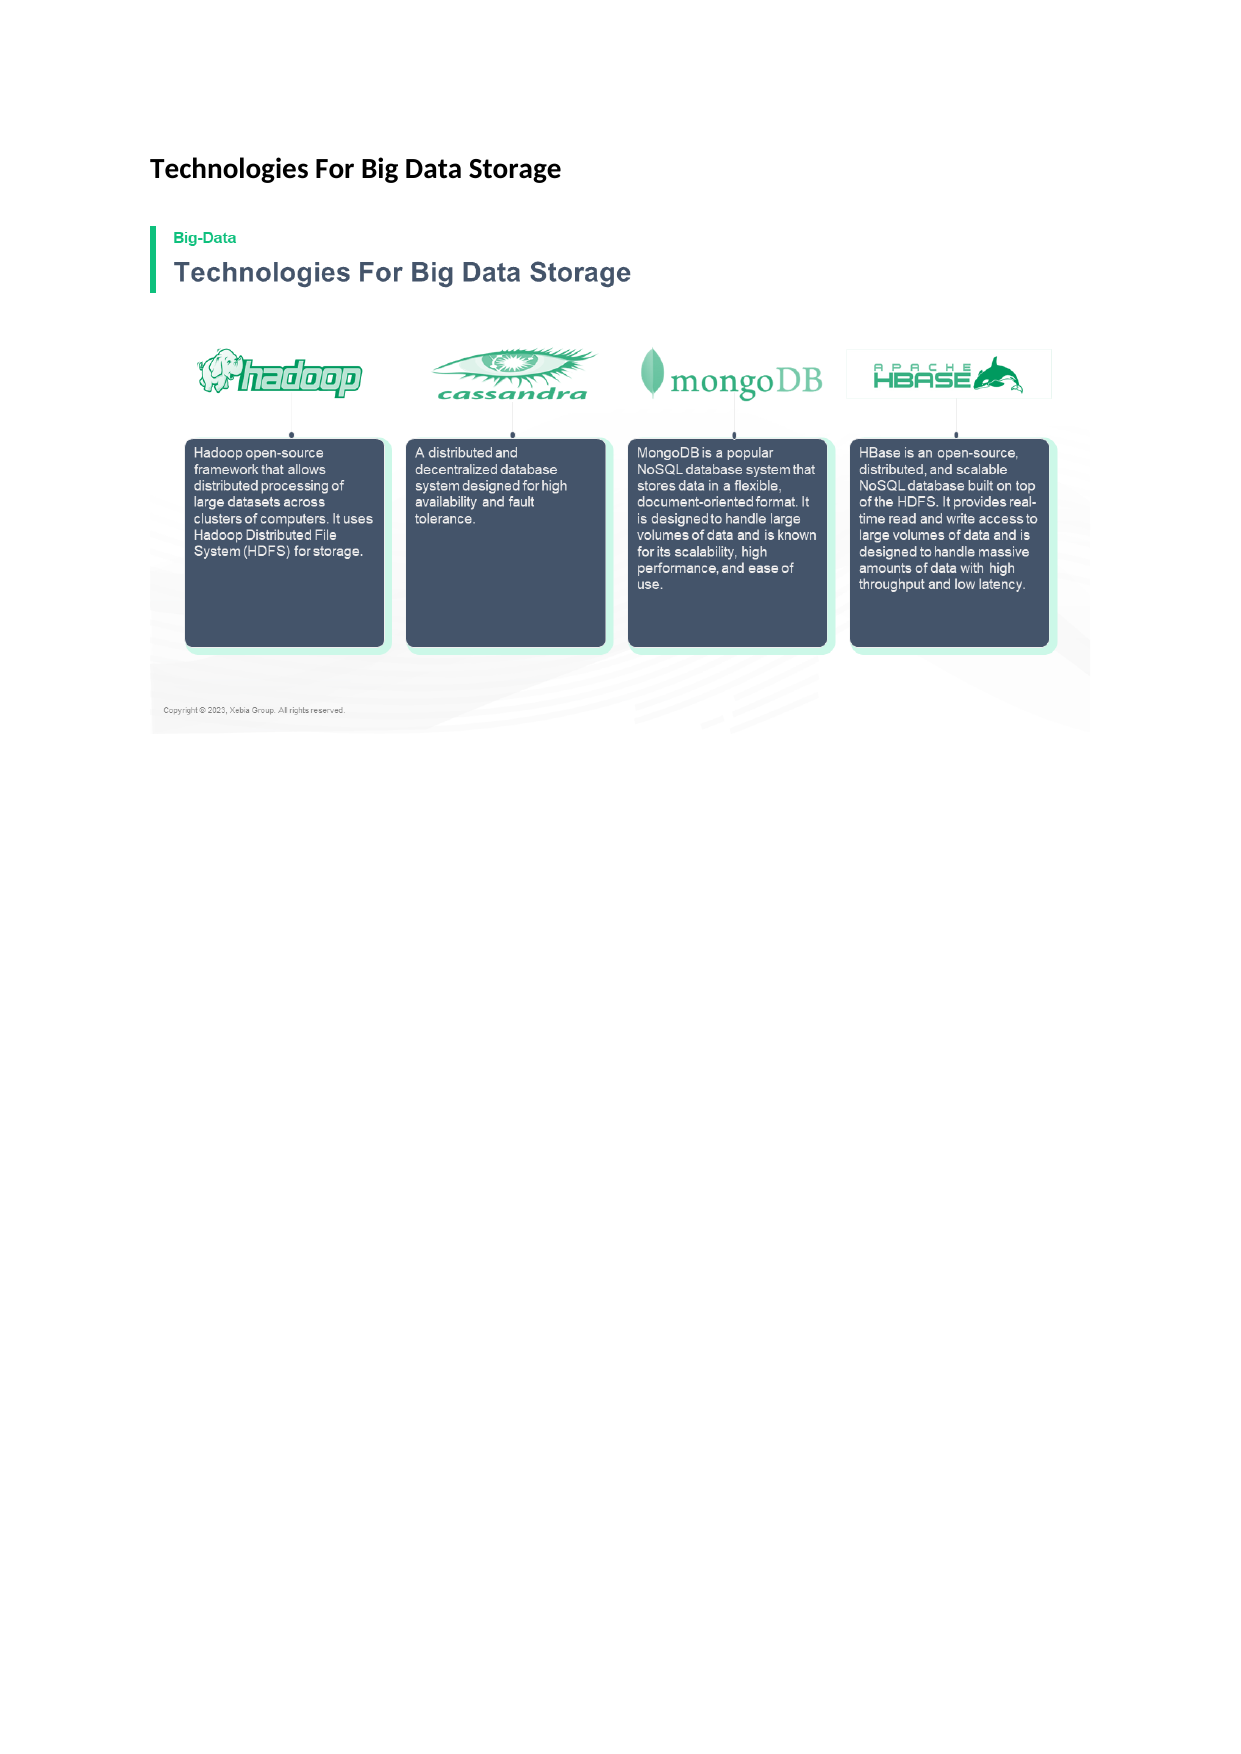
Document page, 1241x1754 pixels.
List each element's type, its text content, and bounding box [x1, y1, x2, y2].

text Technologies For Big Data Storage [150, 150, 1090, 186]
picture [150, 205, 1091, 734]
